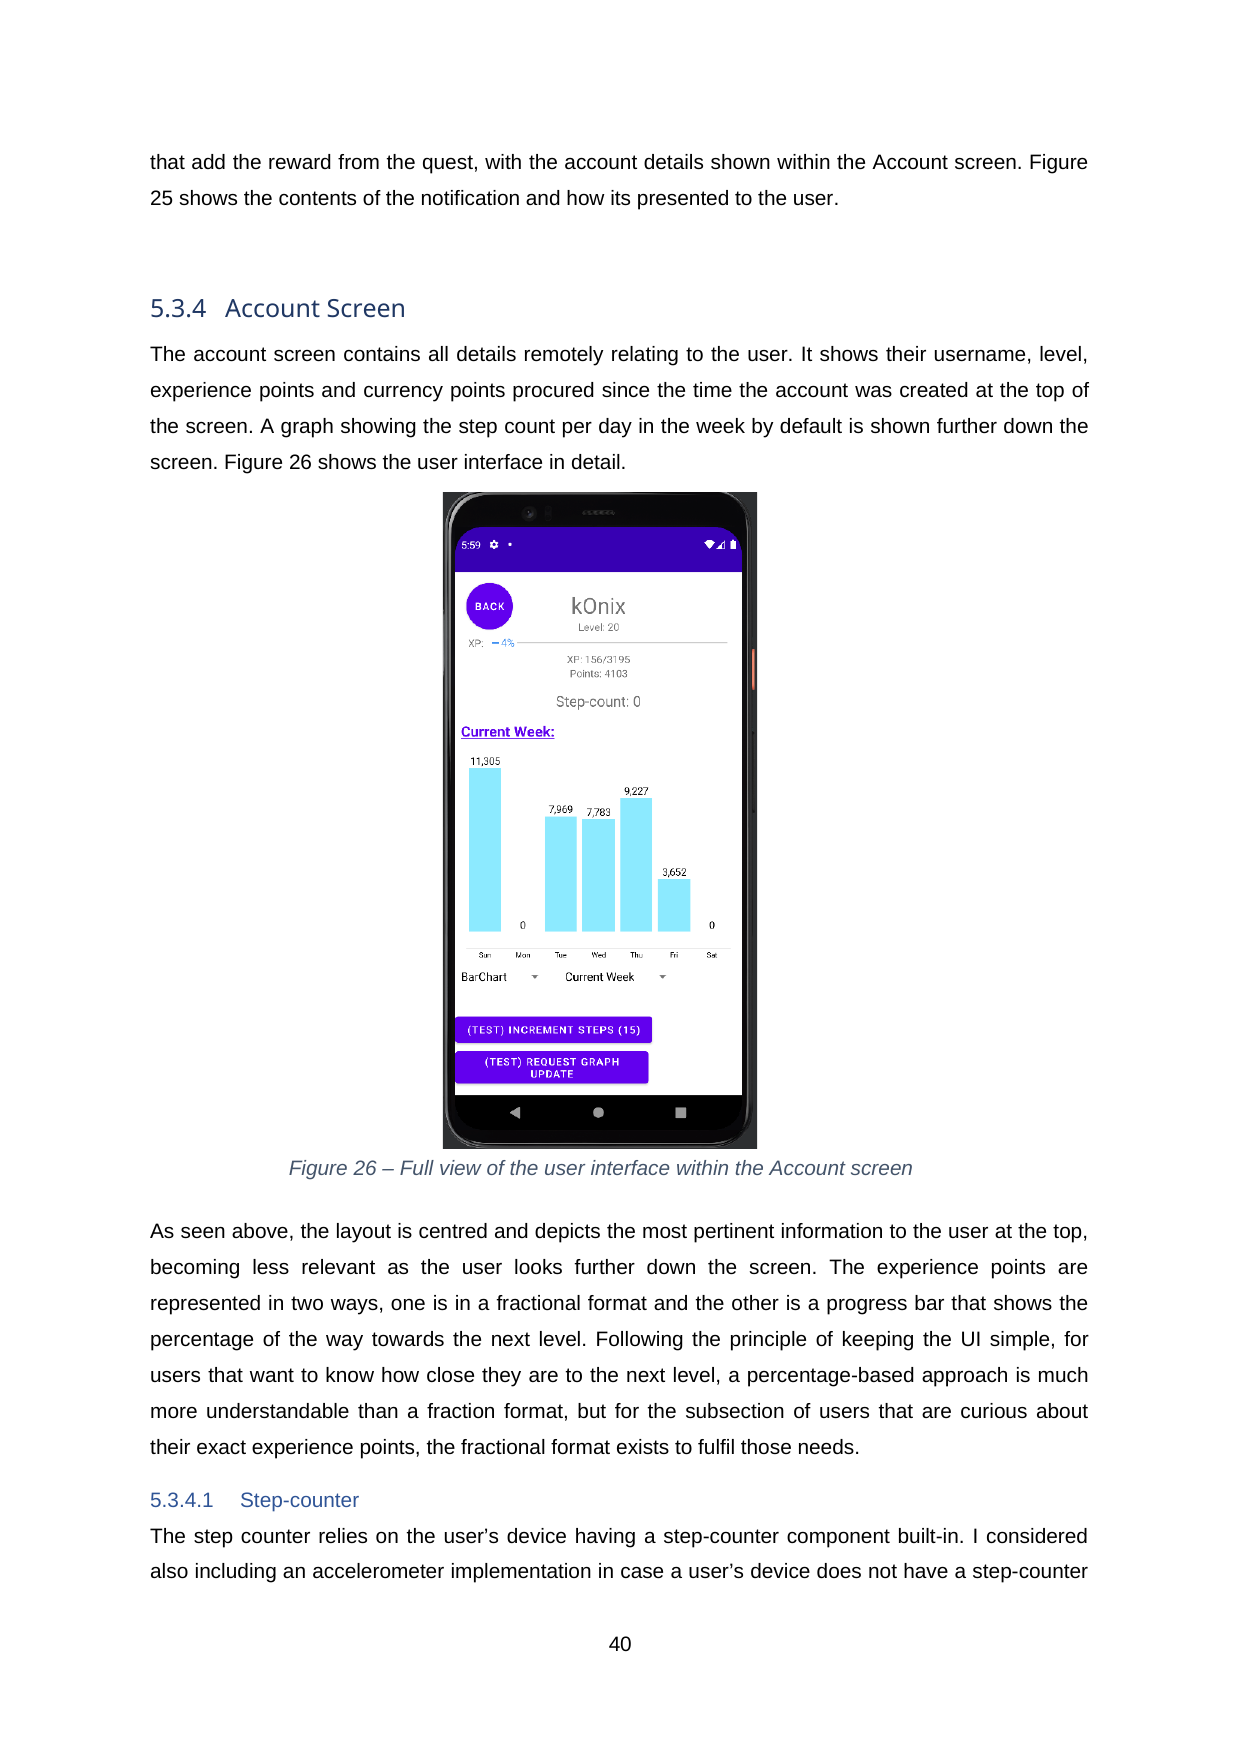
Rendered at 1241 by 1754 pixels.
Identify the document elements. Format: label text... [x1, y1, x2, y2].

text The account screen contains all details remotely relating to the user. It shows their username, level, experience points and currency points procured since the time the account was created at the top of the screen. A graph showing the step count per day in the week by default is shown further down the screen. Figure 26 shows the user interface in detail. [150, 342, 1090, 474]
subtitle Step-counter [150, 1487, 1090, 1511]
text As seen above, the layout is centred and depicts the most pertinent information to the user at the top, becoming less relevant as the user looks further down the screen. The experience points are represented in two ways, one is in a fractional format and the other is a progress bar that shows the percentage of the way towards the next level. Following the principle of keeping the UI simple, for users that want to know how close they are to the next level, a percentage-based approach is much more understandable than a fraction format, but for the subsection of users that are curious about their exact experience points, the fractional format exists to fulfil those needs. [150, 503, 1090, 1459]
subtitle Account Screen [150, 291, 1090, 325]
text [150, 1523, 1090, 1583]
picture [442, 492, 758, 1149]
